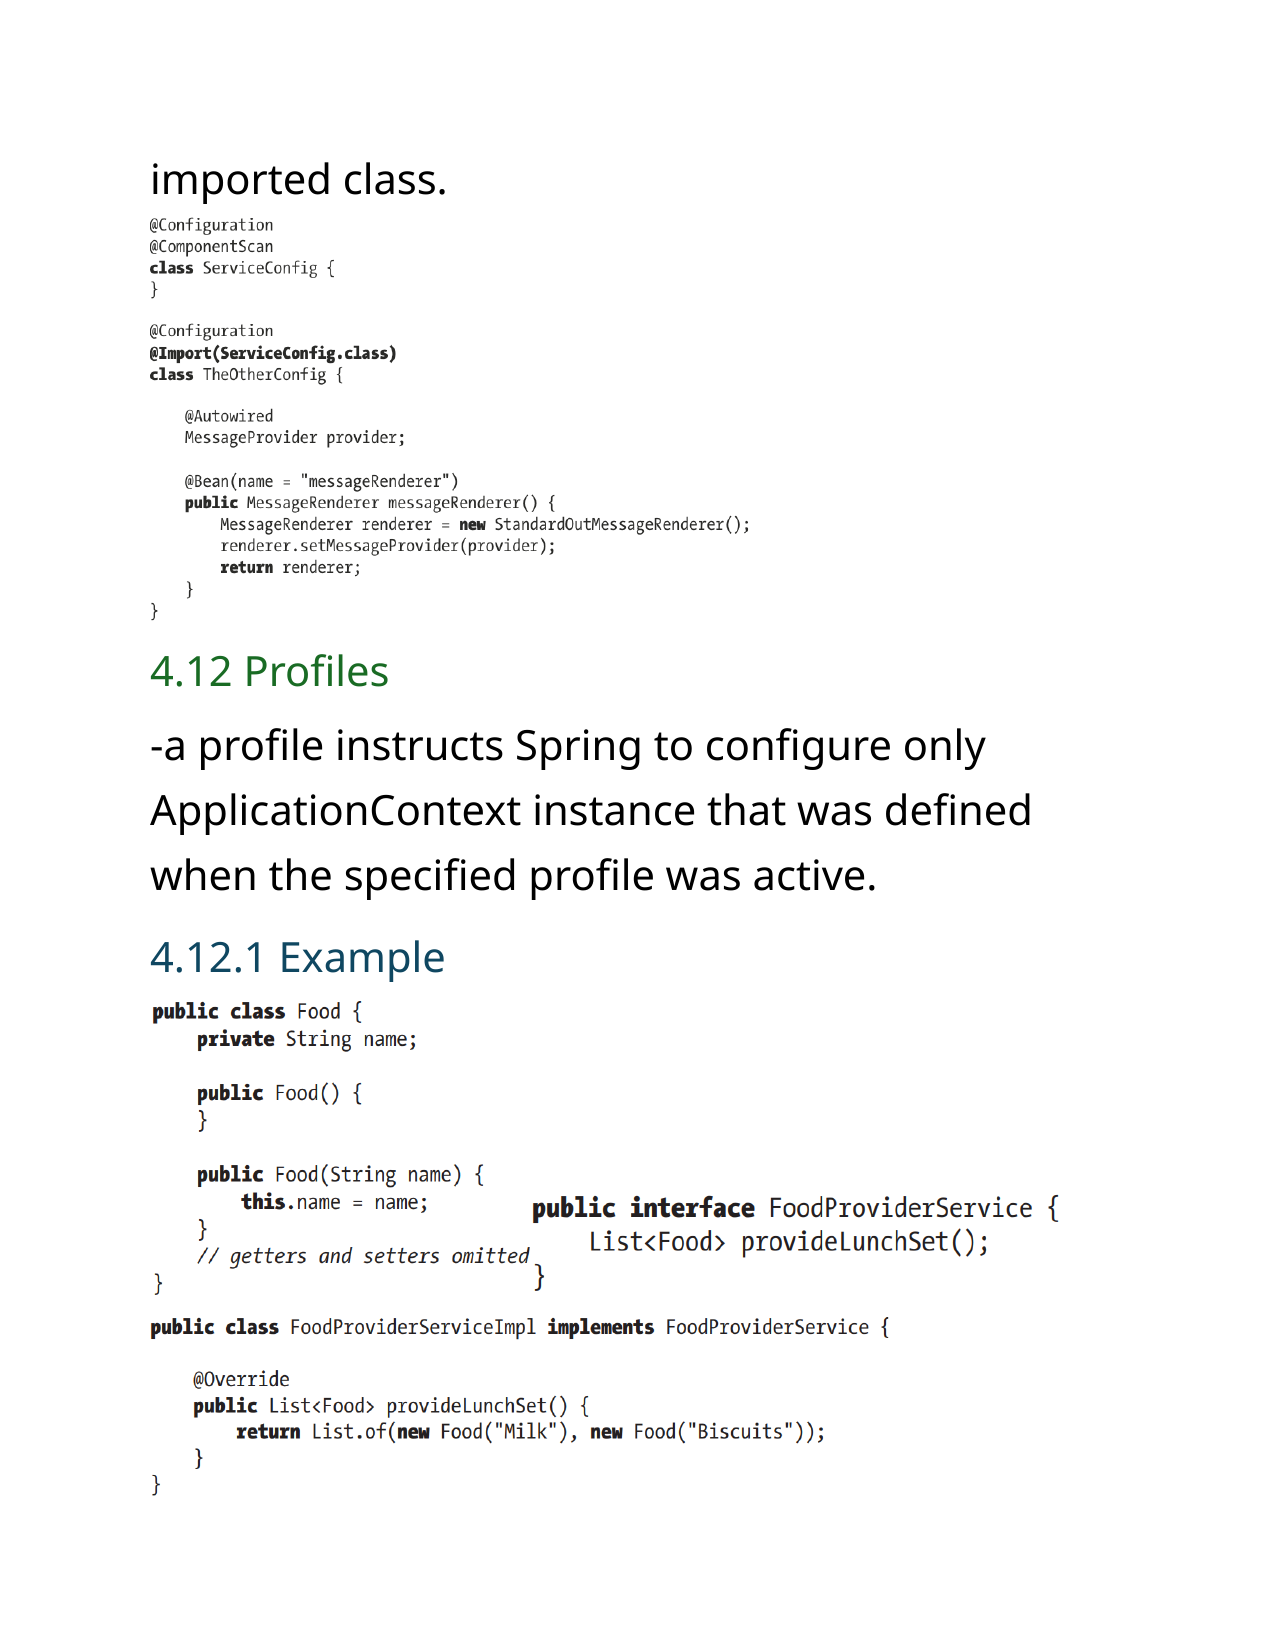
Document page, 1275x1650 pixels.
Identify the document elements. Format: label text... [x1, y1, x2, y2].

picture [150, 211, 749, 621]
picture [150, 1317, 889, 1496]
picture [150, 1001, 1061, 1296]
subtitle 4.12 Profiles [150, 642, 1125, 699]
text -a profile instructs Spring to configure only ApplicationContext instance that was defined when the specified profile was active. [150, 716, 1125, 903]
subtitle 4.12.1 Example [150, 928, 1125, 985]
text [150, 150, 1125, 620]
